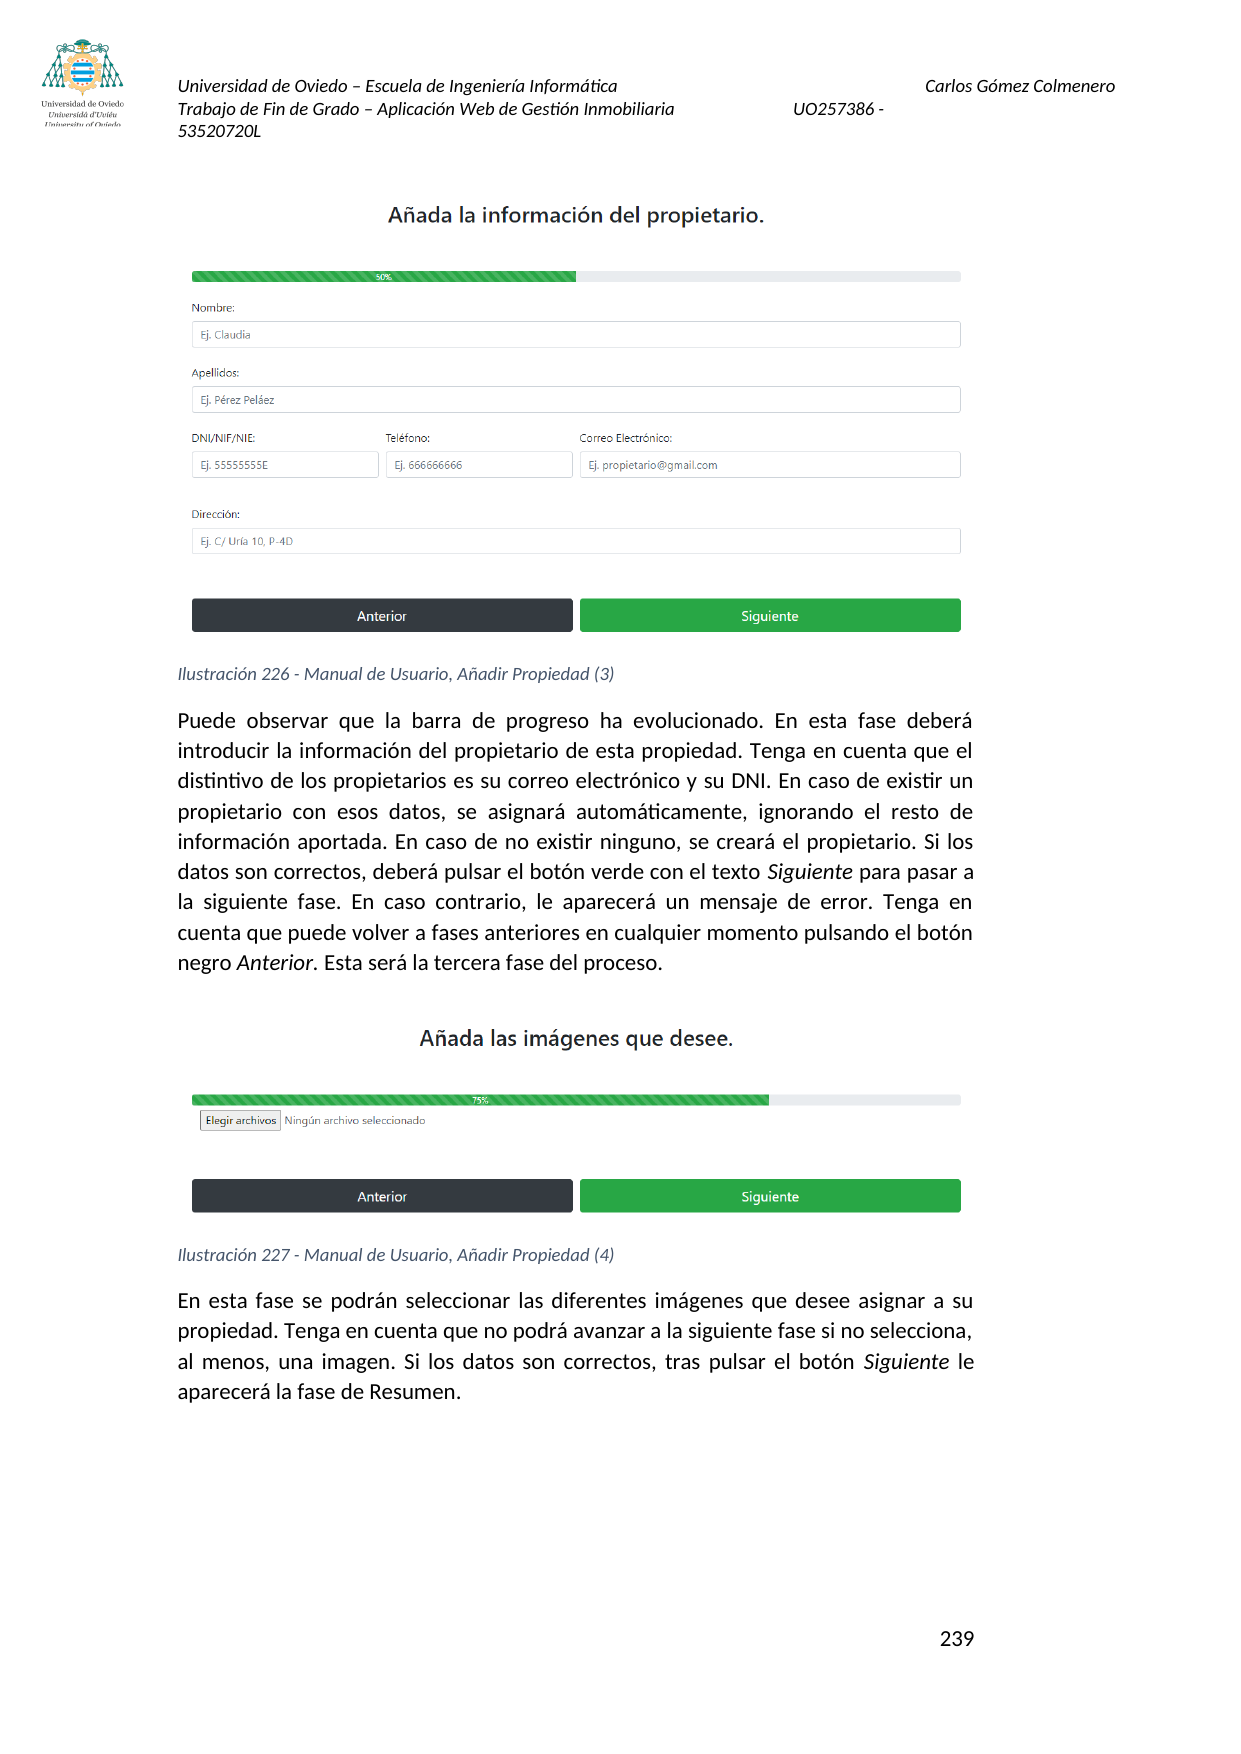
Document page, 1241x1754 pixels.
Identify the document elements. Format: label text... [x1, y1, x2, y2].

picture [177, 994, 975, 1224]
picture [36, 38, 124, 126]
text Ilustración 227 - Manual de Usuario, Añadir Propiedad (4) [177, 1243, 974, 1266]
text Puede observar que la barra de progreso ha evolucionado. En esta fase deberá introducir la información del propietario de esta propiedad. Tenga en cuenta que el distintivo de los propietarios es su correo electrónico y su DNI. En caso de existir un propietario con esos datos, se asignará automáticamente, ignorando el resto de información aportada. En caso de no existir ninguno, se creará el propietario. Si los datos son correctos, deberá pulsar el botón verde con el texto Siguiente para pasar a la siguiente fase. En caso contrario, le aparecerá un mensaje de error. Tenga en cuenta que puede volver a fases anteriores en cualquier momento pulsando el botón negro Anterior. Esta será la tercera fase del proceso. [177, 706, 974, 976]
picture [177, 198, 975, 644]
text En esta fase se podrán seleccionar las diferentes imágenes que desee asignar a su propiedad. Tenga en cuenta que no podrá avanzar a la siguiente fase si no selecciona, al menos, una imagen. Si los datos son correctos, tras pulsar el botón Siguiente le aparecerá la fase de Resumen. [177, 1286, 974, 1405]
text Ilustración 226 - Manual de Usuario, Añadir Propiedad (3) [177, 662, 974, 685]
